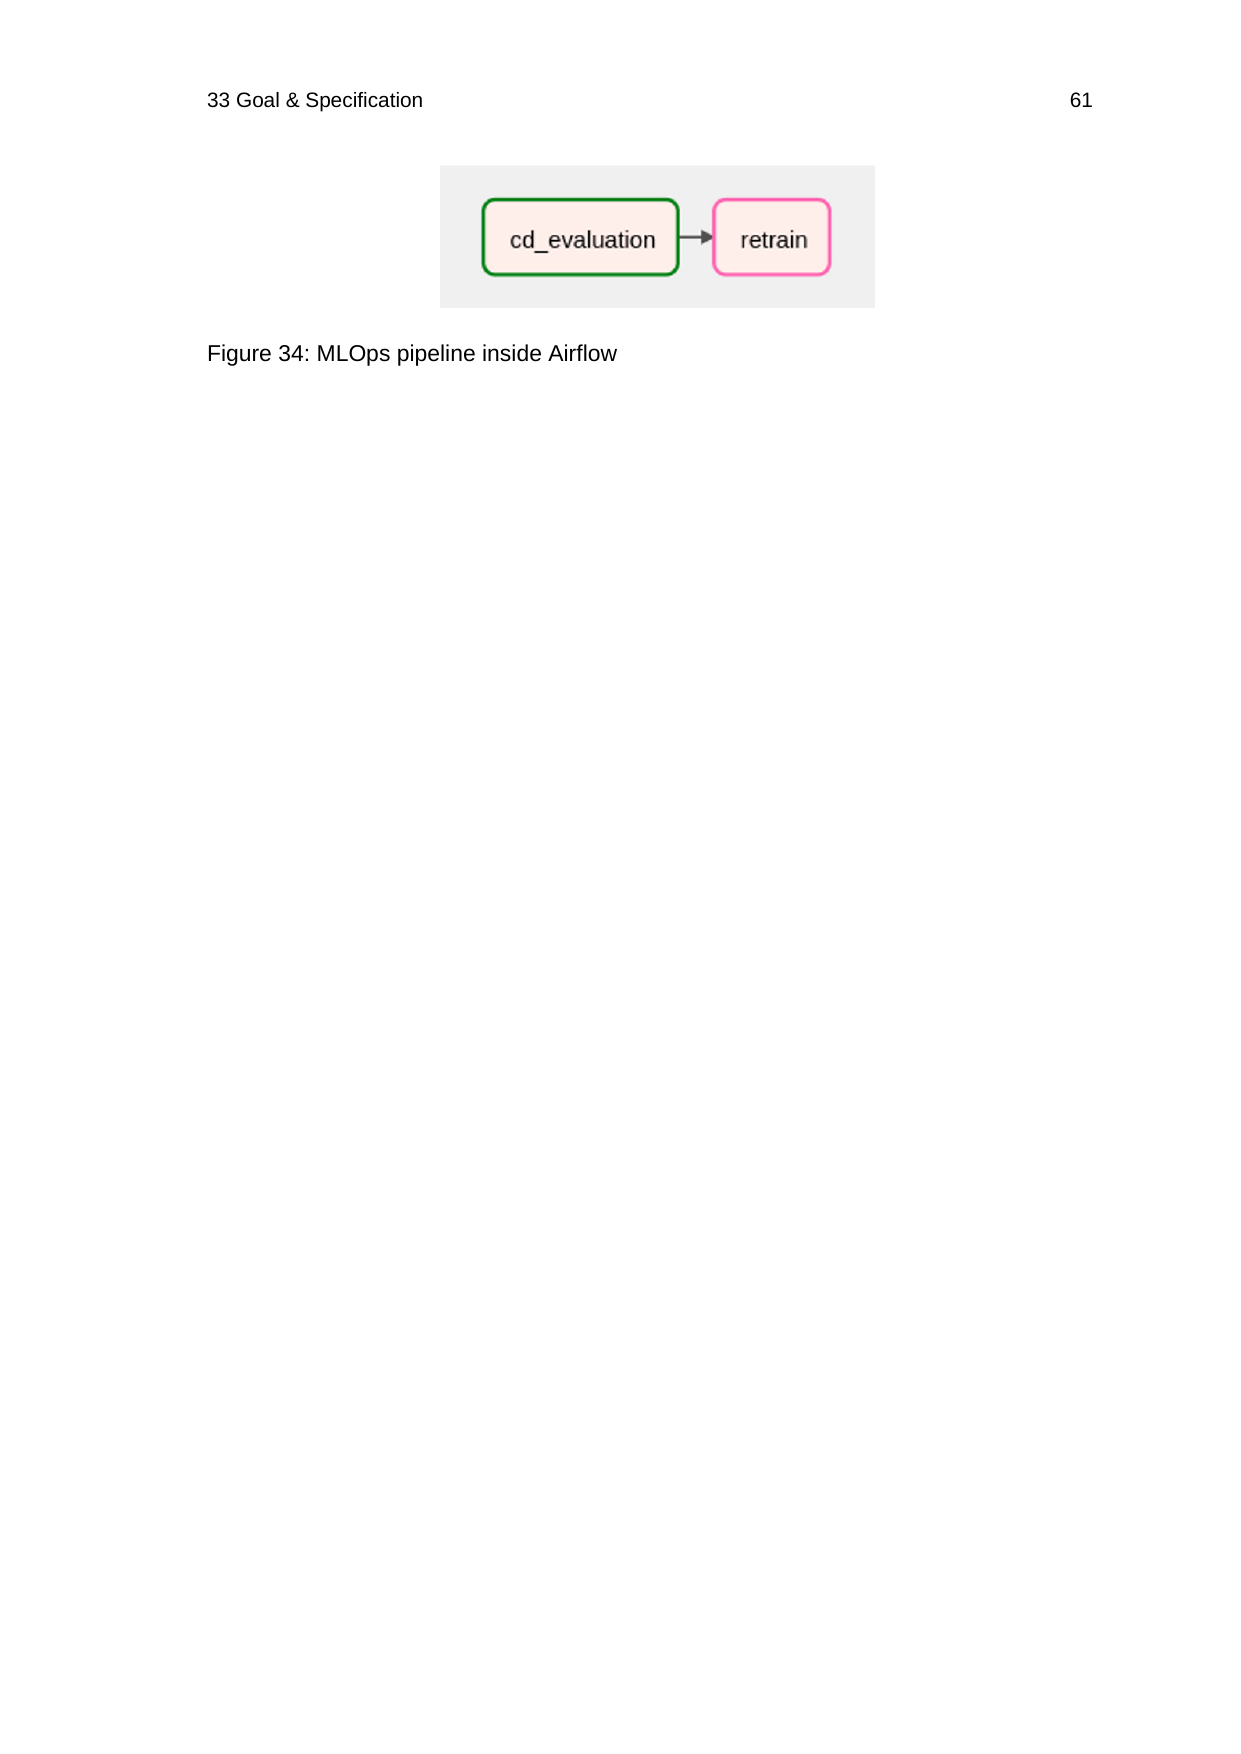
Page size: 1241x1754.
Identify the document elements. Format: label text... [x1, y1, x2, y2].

picture [206, 147, 1093, 320]
